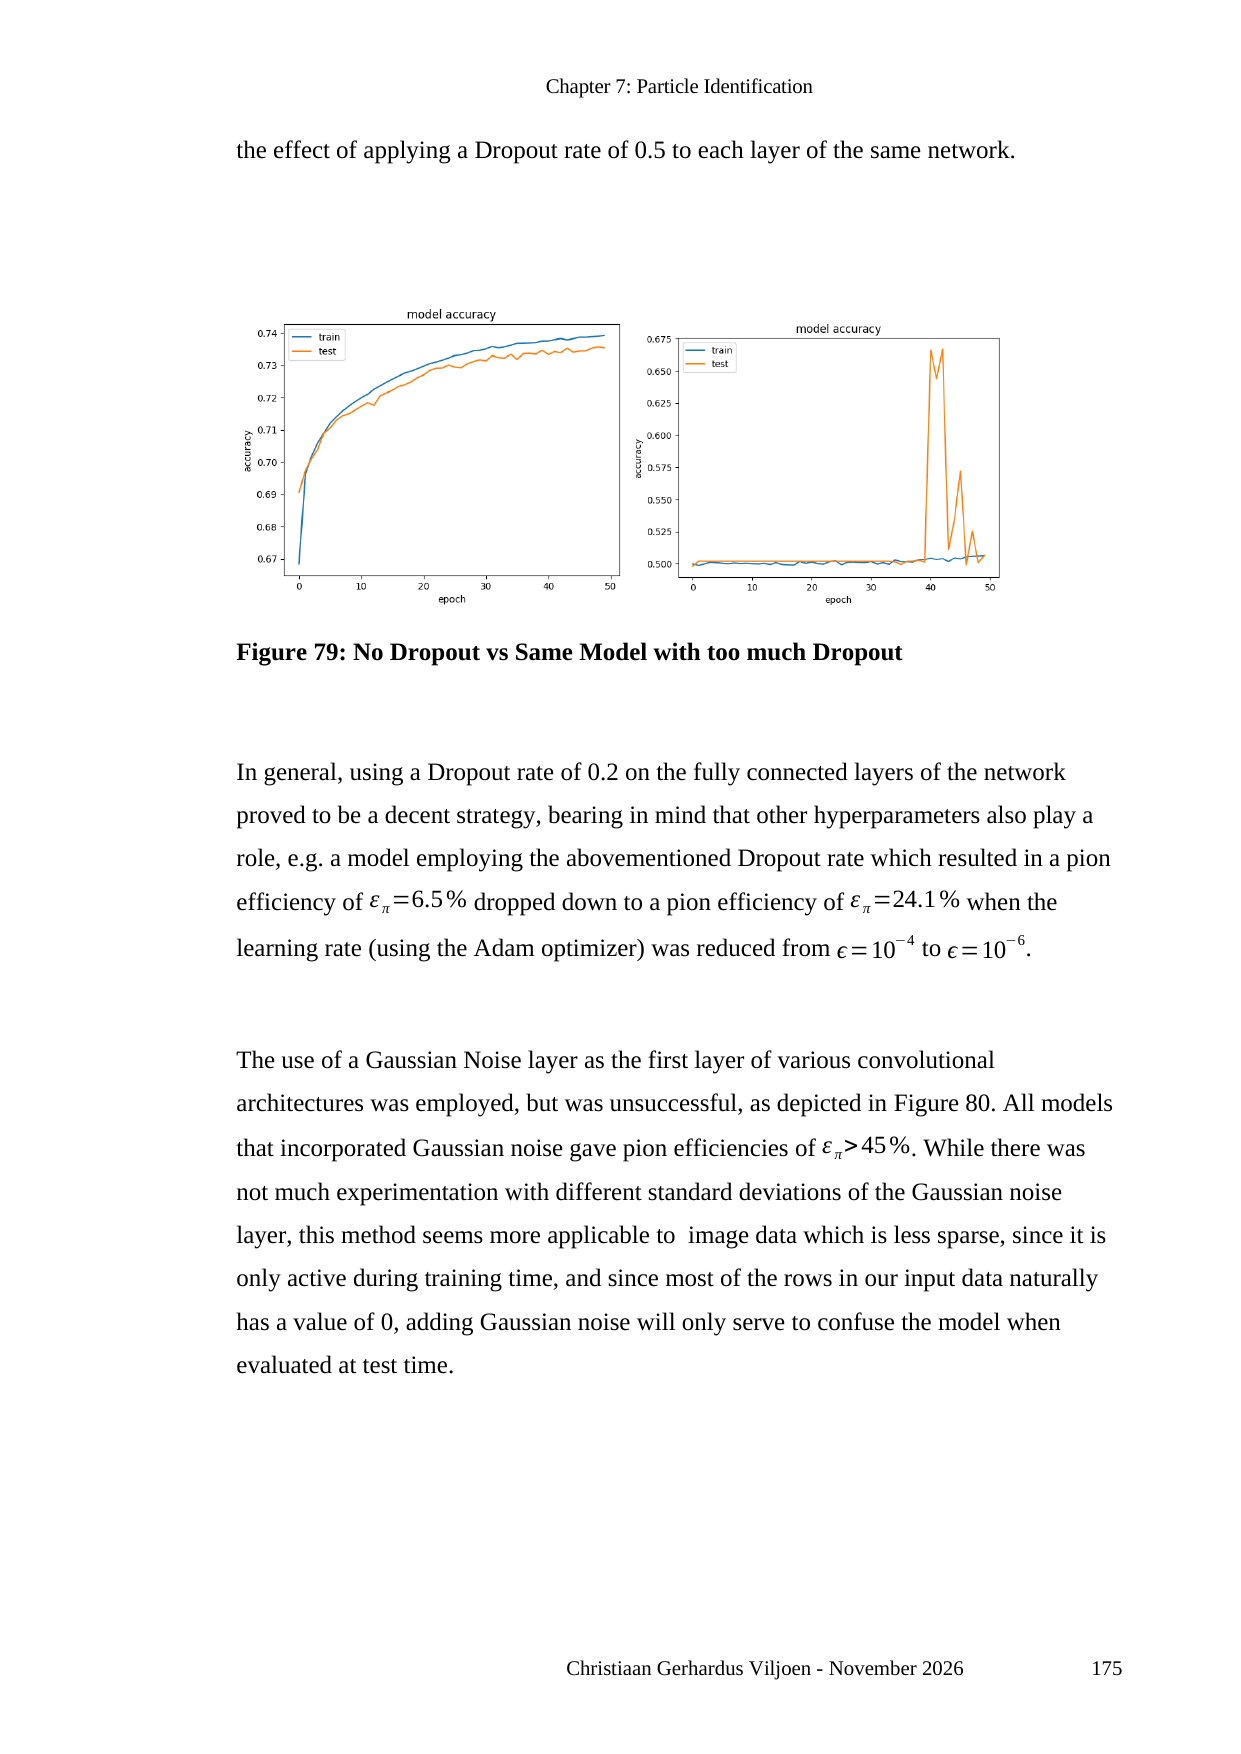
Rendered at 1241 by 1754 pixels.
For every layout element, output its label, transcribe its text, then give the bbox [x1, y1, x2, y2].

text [236, 135, 1122, 164]
text The use of a Gaussian Noise layer as the first layer of various convolutional architectures was employed, but was unsuccessful, as depicted in Figure 65. All models that incorporated Gaussian noise gave pion efficiencies of . While there was not much experimentation with different standard deviations of the Gaussian noise layer, this method seems more applicable to image data which is less sparse, since it is only active during training time, and since most of the rows in our input data naturally has a value of 0, adding Gaussian noise will only serve to confuse the model when evaluated at test time. [236, 1045, 1122, 1378]
text In general, using a Dropout rate of 0.2 on the fully connected layers of the network proved to be a decent strategy, bearing in mind that other hyperparameters also play a role, e.g. a model employing the abovementioned Dropout rate which resulted in a pion efficiency of dropped down to a pion efficiency of when the learning rate (using the Adam optimizer) was reduced from to . [236, 757, 1122, 963]
picture [236, 302, 1007, 611]
